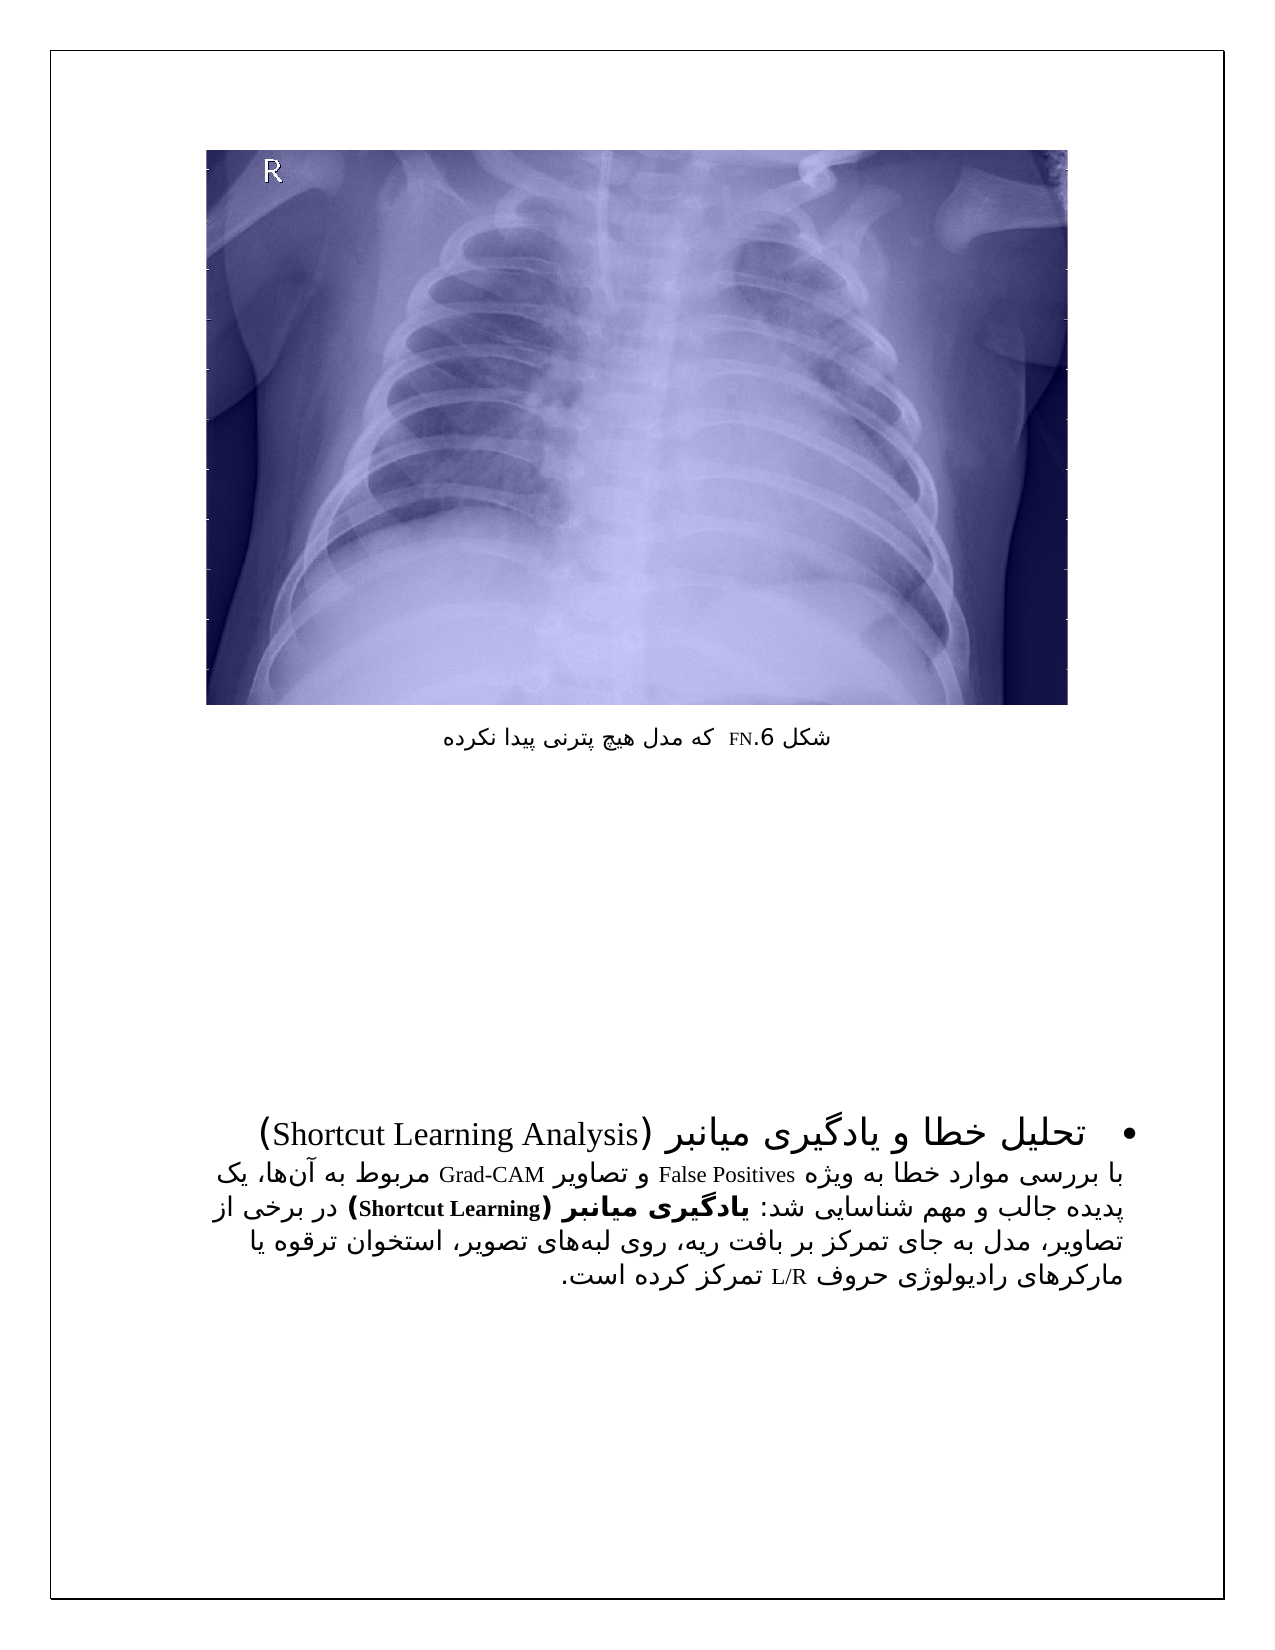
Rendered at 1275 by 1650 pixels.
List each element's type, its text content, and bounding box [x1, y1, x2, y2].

subtitle تحلیل خطا و یادگیری میانبر (Shortcut Learning Analysis) [150, 1110, 1124, 1154]
text با بررسی موارد خطا به ویژه False Positives و تصاویر Grad-CAM مربوط به آن‌ها، یک پدیده جالب و مهم شناسایی شد: یادگیری میانبر (Shortcut Learning) در برخی از تصاویر، مدل به جای تمرکز بر بافت ریه، روی لبه‌های تصویر، استخوان ترقوه یا مارکرهای رادیولوژی حروف L/R تمرکز کرده است. [150, 1157, 1124, 1291]
picture [206, 150, 1068, 705]
text شکل 6.FN که مدل هیچ پترنی پیدا نکرده [150, 724, 1124, 750]
